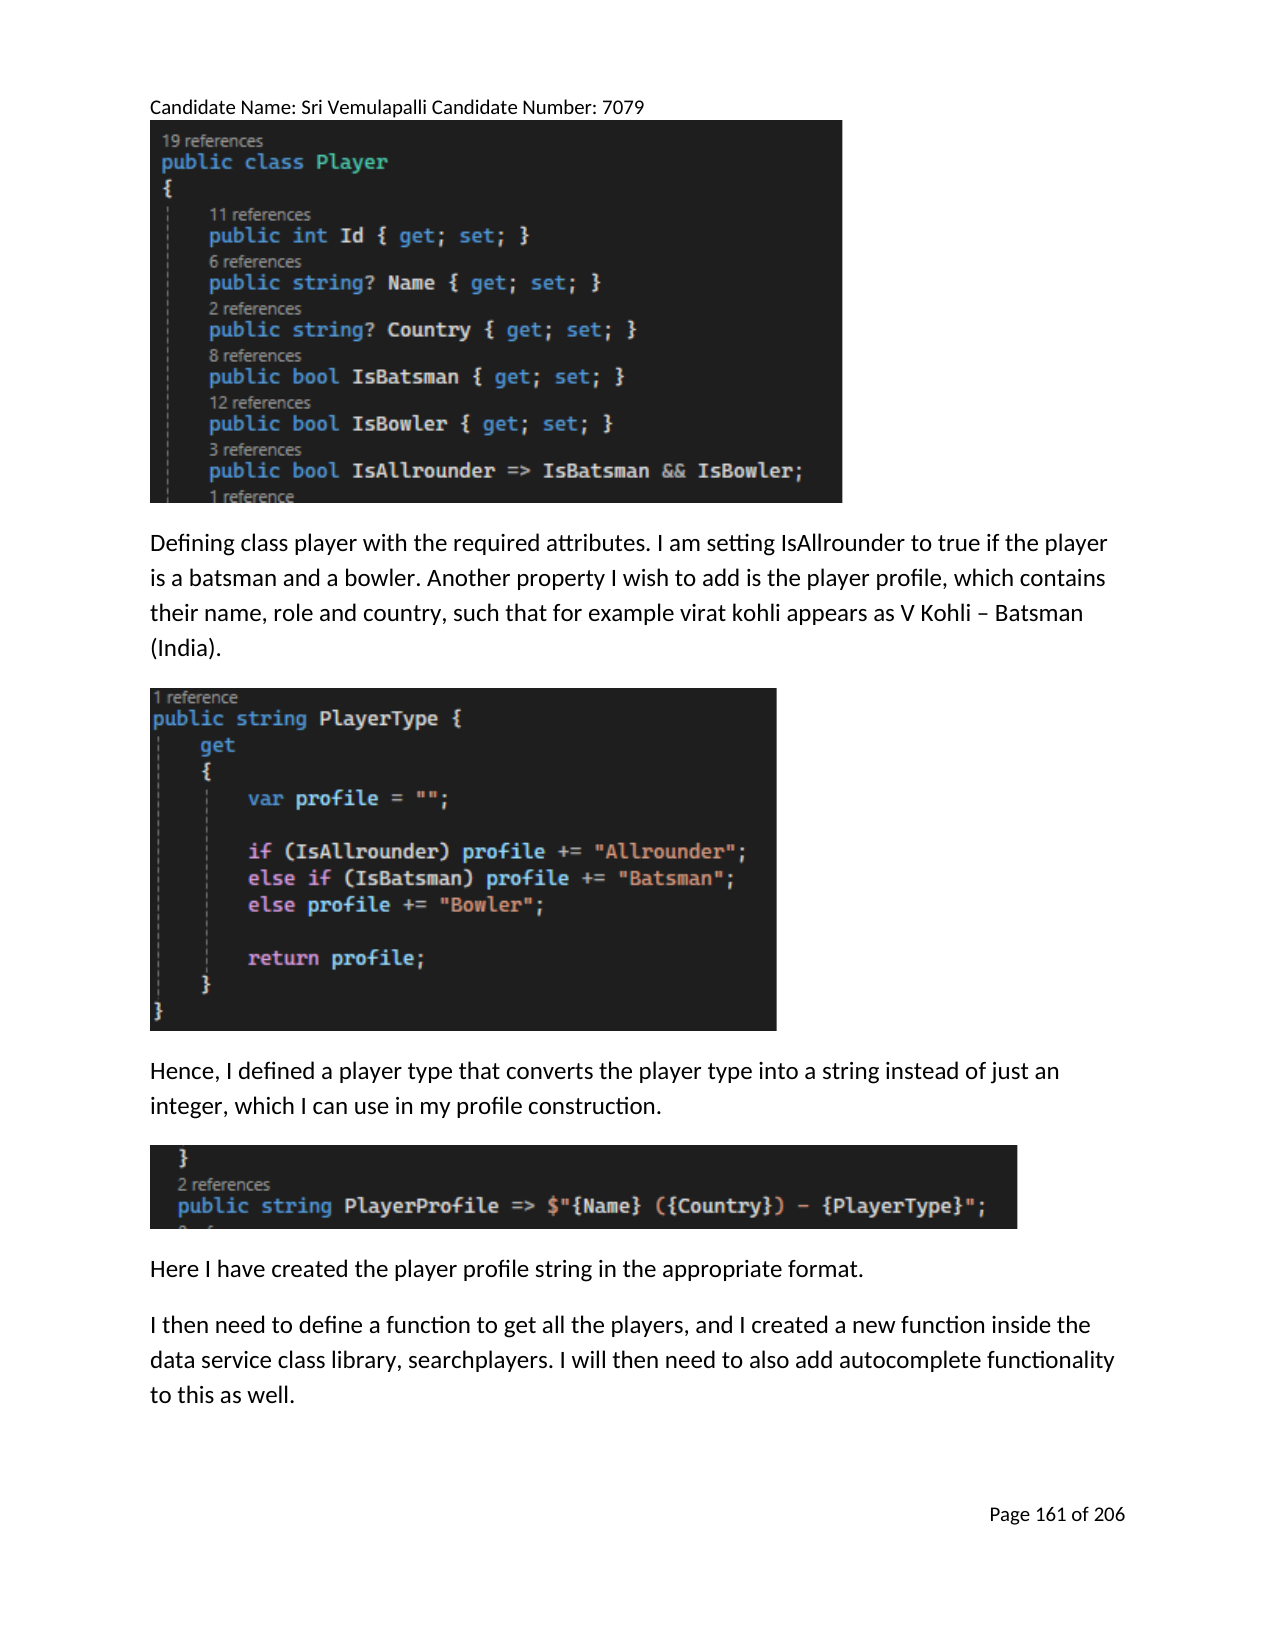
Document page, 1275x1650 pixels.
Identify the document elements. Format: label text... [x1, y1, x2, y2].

picture [150, 688, 777, 1031]
text Defining class player with the required attributes. I am setting IsAllrounder to true if the player is a batsman and a bowler. Another property I wish to add is the player profile, which contains their name, role and country, such that for example virat kohli appears as V Kohli – Batsman (India). [150, 527, 1125, 663]
text I then need to define a function to get all the players, and I created a new function inside the data service class library, searchplayers. I will then need to also add autocomplete functionality to this as well. [150, 1309, 1125, 1409]
text Hence, I defined a player type that converts the player type into a string instead of just an integer, which I can use in my profile construction. [150, 1055, 1125, 1121]
text Here I have created the player profile string in the appropriate format. [150, 1253, 1125, 1284]
picture [150, 120, 843, 503]
picture [150, 1145, 1018, 1229]
